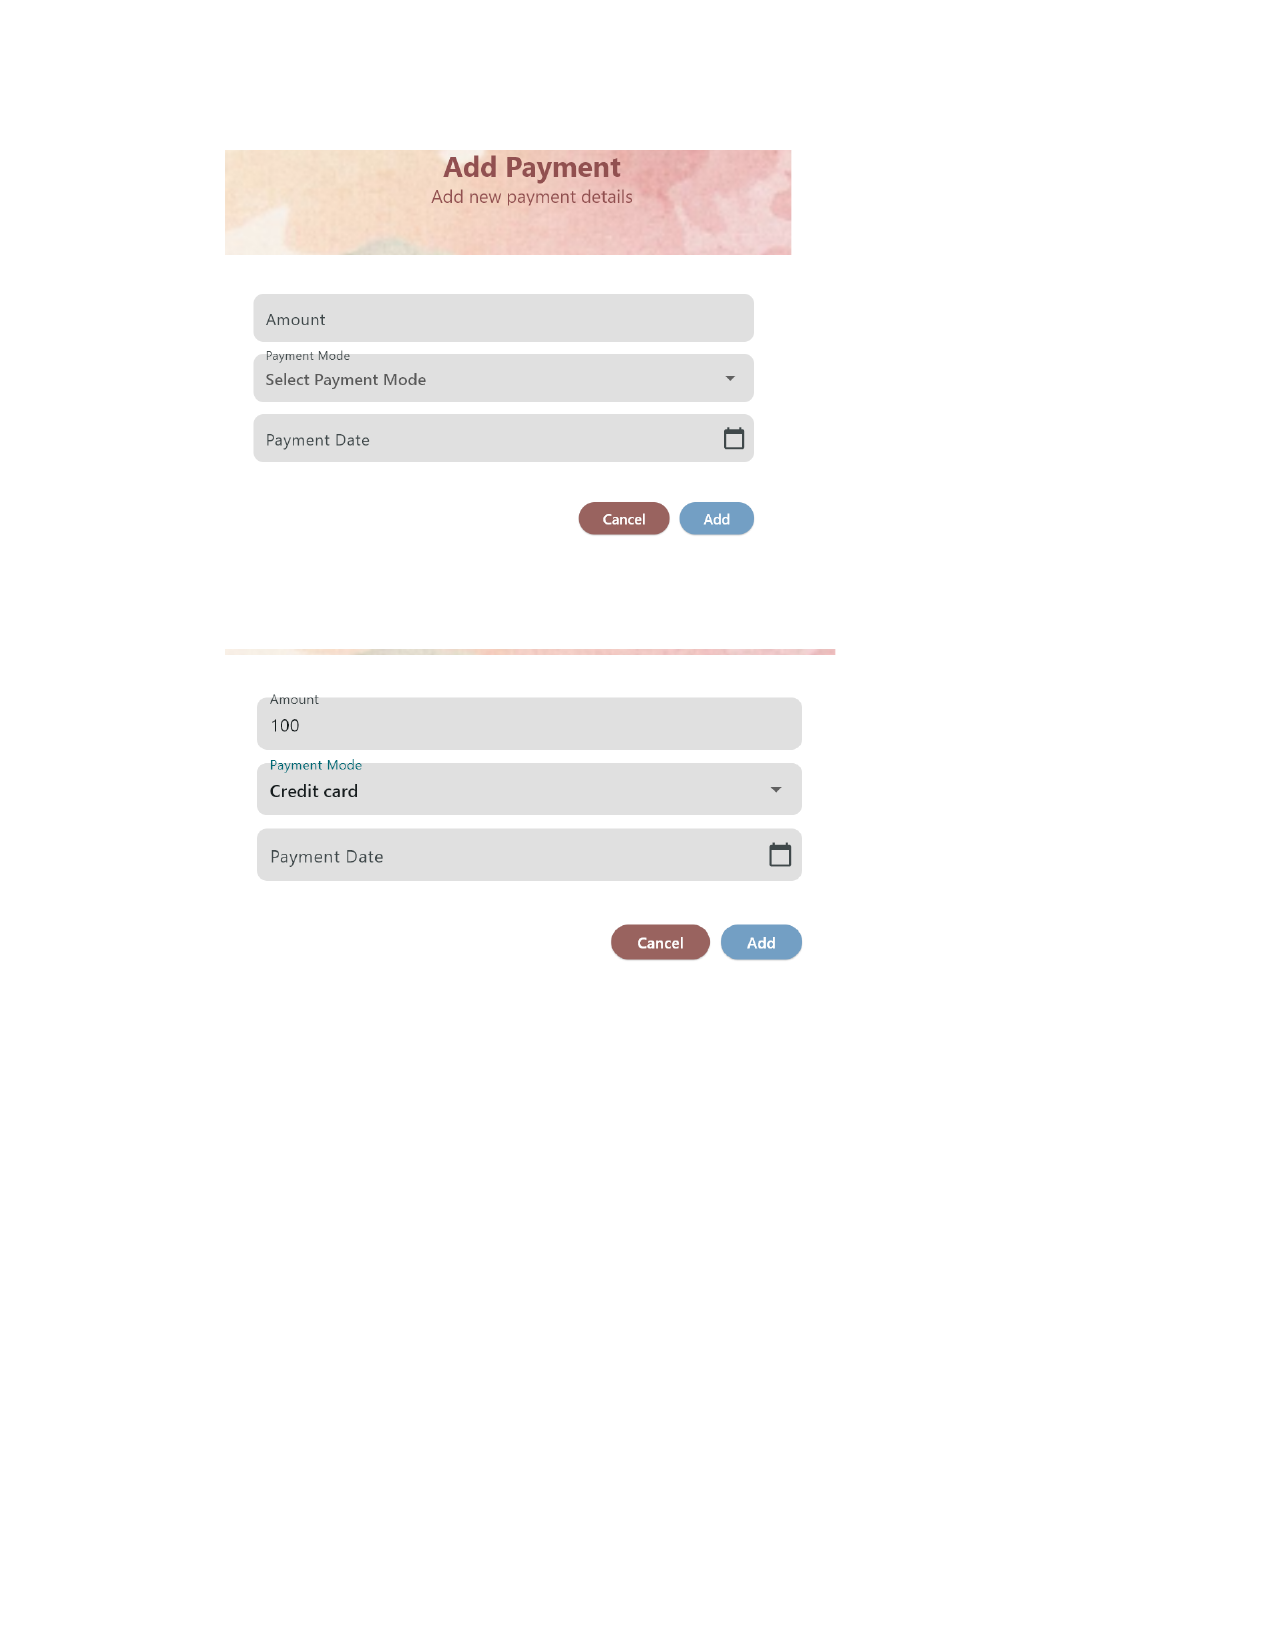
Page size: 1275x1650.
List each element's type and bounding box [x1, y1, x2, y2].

picture [225, 150, 792, 645]
picture [225, 649, 836, 1101]
